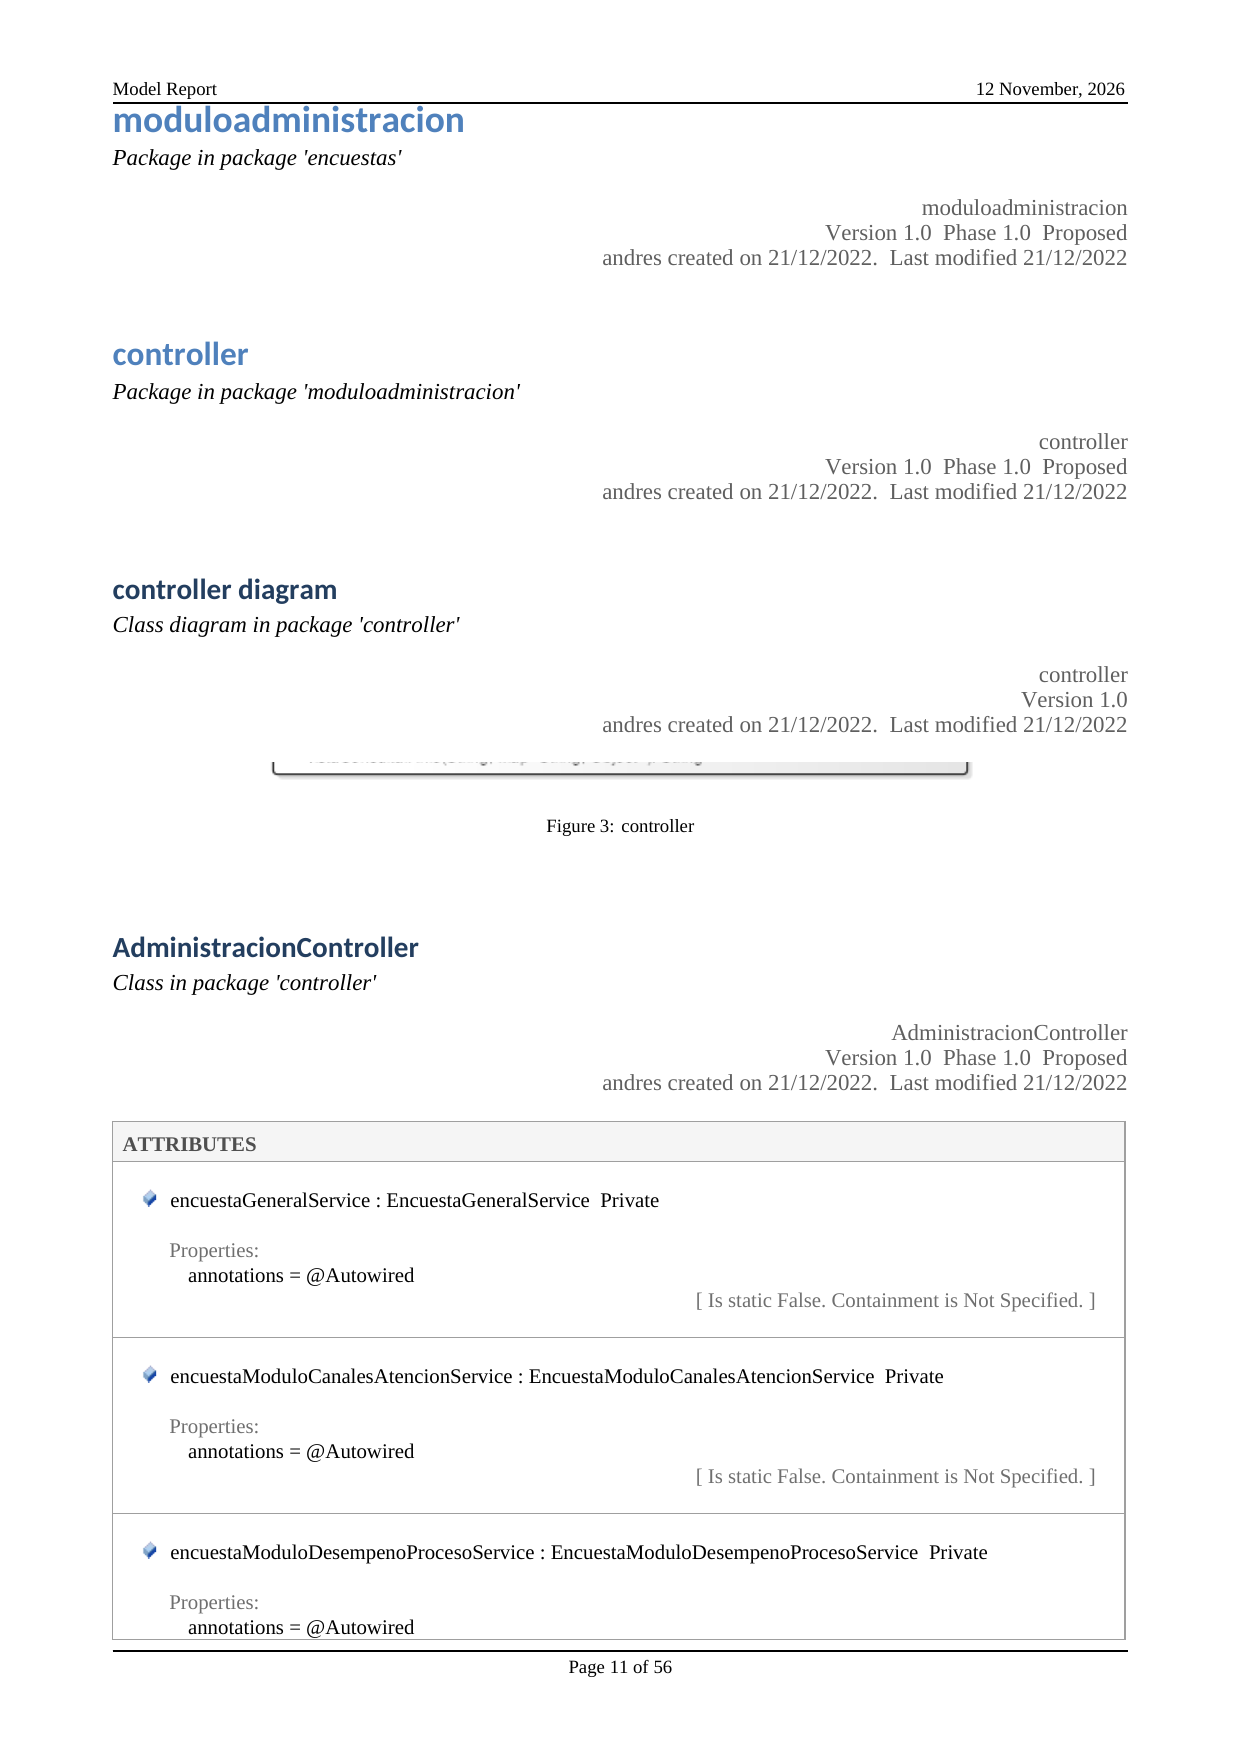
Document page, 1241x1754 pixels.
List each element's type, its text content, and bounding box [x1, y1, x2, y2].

text Version 1.0 [112, 687, 1128, 712]
subtitle moduloadministracion [112, 112, 1128, 137]
text andres created on 21/12/2022. Last modified 21/12/2022 [112, 479, 1128, 504]
subtitle controller [112, 346, 1128, 371]
text Version 1.0 Phase 1.0 Proposed [112, 454, 1128, 479]
text controller [112, 662, 1128, 687]
text andres created on 21/12/2022. Last modified 21/12/2022 [112, 712, 1128, 737]
table_header encuestaModuloCanalesAtencionService : EncuestaModuloCanalesAtencionService Private Properties: annotations = @Autowired [ Is static False. Containment is Not Specified. ] [113, 1338, 1124, 1513]
text Package in package 'encuestas' [112, 146, 1128, 171]
picture [141, 1364, 160, 1383]
text Class in package 'controller' [112, 971, 1128, 996]
text AdministracionController [112, 1021, 1128, 1046]
text Class diagram in package 'controller' [112, 612, 1128, 637]
picture [141, 1188, 160, 1207]
table_header ATTRIBUTES [113, 1122, 1124, 1161]
text Package in package 'moduloadministracion' [112, 379, 1128, 404]
picture [141, 1540, 160, 1559]
subtitle AdministracionController [112, 937, 1128, 962]
text andres created on 21/12/2022. Last modified 21/12/2022 [112, 1071, 1128, 1096]
subtitle controller diagram [112, 579, 1128, 604]
text moduloadministracion [112, 196, 1128, 221]
text andres created on 21/12/2022. Last modified 21/12/2022 [112, 246, 1128, 271]
table_cell encuestaGeneralService : EncuestaGeneralService Private Properties: annotations = @Autowired [ Is static False. Containment is Not Specified. ] [113, 1162, 1124, 1337]
list controller [112, 812, 1128, 837]
text controller [112, 429, 1128, 454]
text Version 1.0 Phase 1.0 Proposed [112, 221, 1128, 246]
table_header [113, 1514, 1124, 1639]
text Version 1.0 Phase 1.0 Proposed [112, 1046, 1128, 1071]
